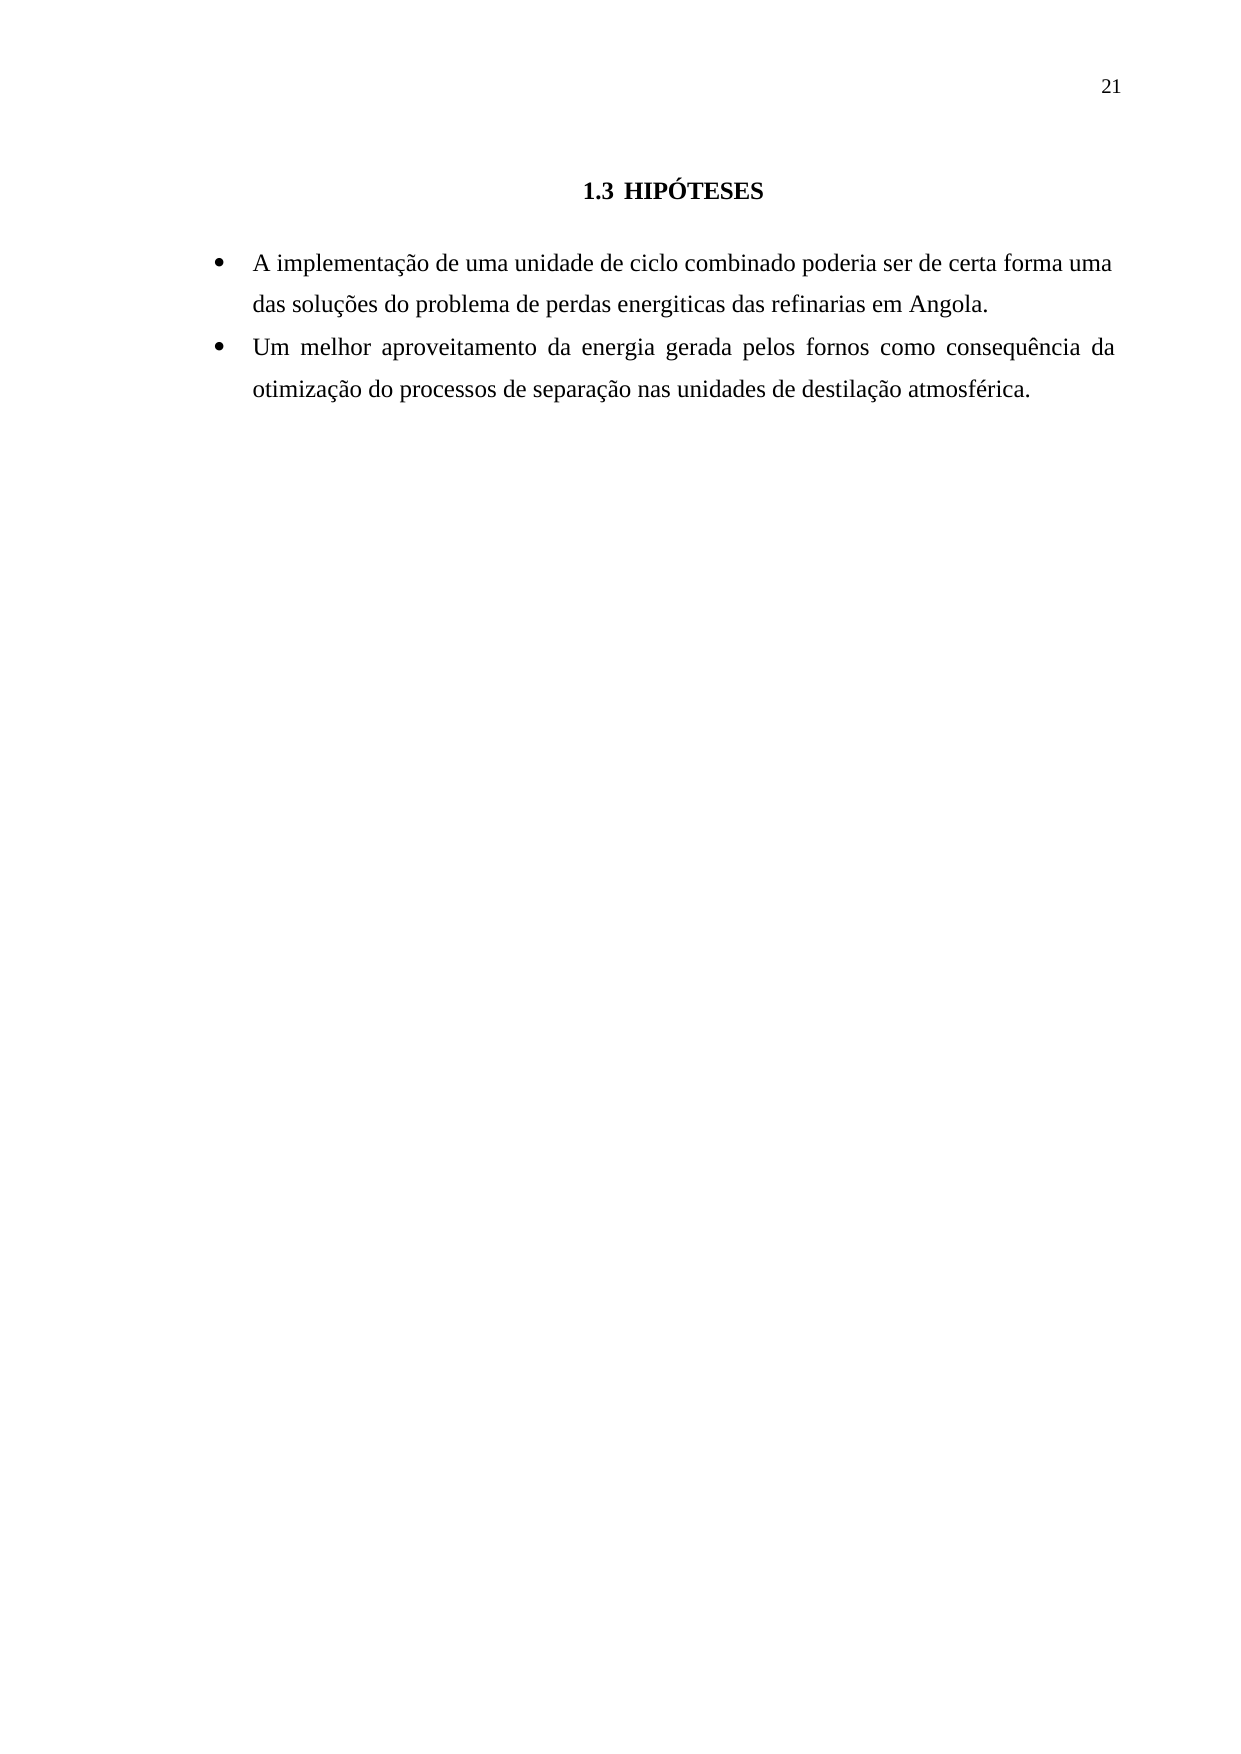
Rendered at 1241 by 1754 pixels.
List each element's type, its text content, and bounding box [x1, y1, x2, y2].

list Um melhor aproveitamento da energia gerada pelos fornos como consequência da otimização do processos de separação nas unidades de destilação atmosférica. [215, 332, 1122, 403]
subtitle HIPÓTESES [177, 176, 1169, 204]
list A implementação de uma unidade de ciclo combinado poderia ser de certa forma uma das soluções do problema de perdas energiticas das refinarias em Angola. [215, 248, 1122, 318]
